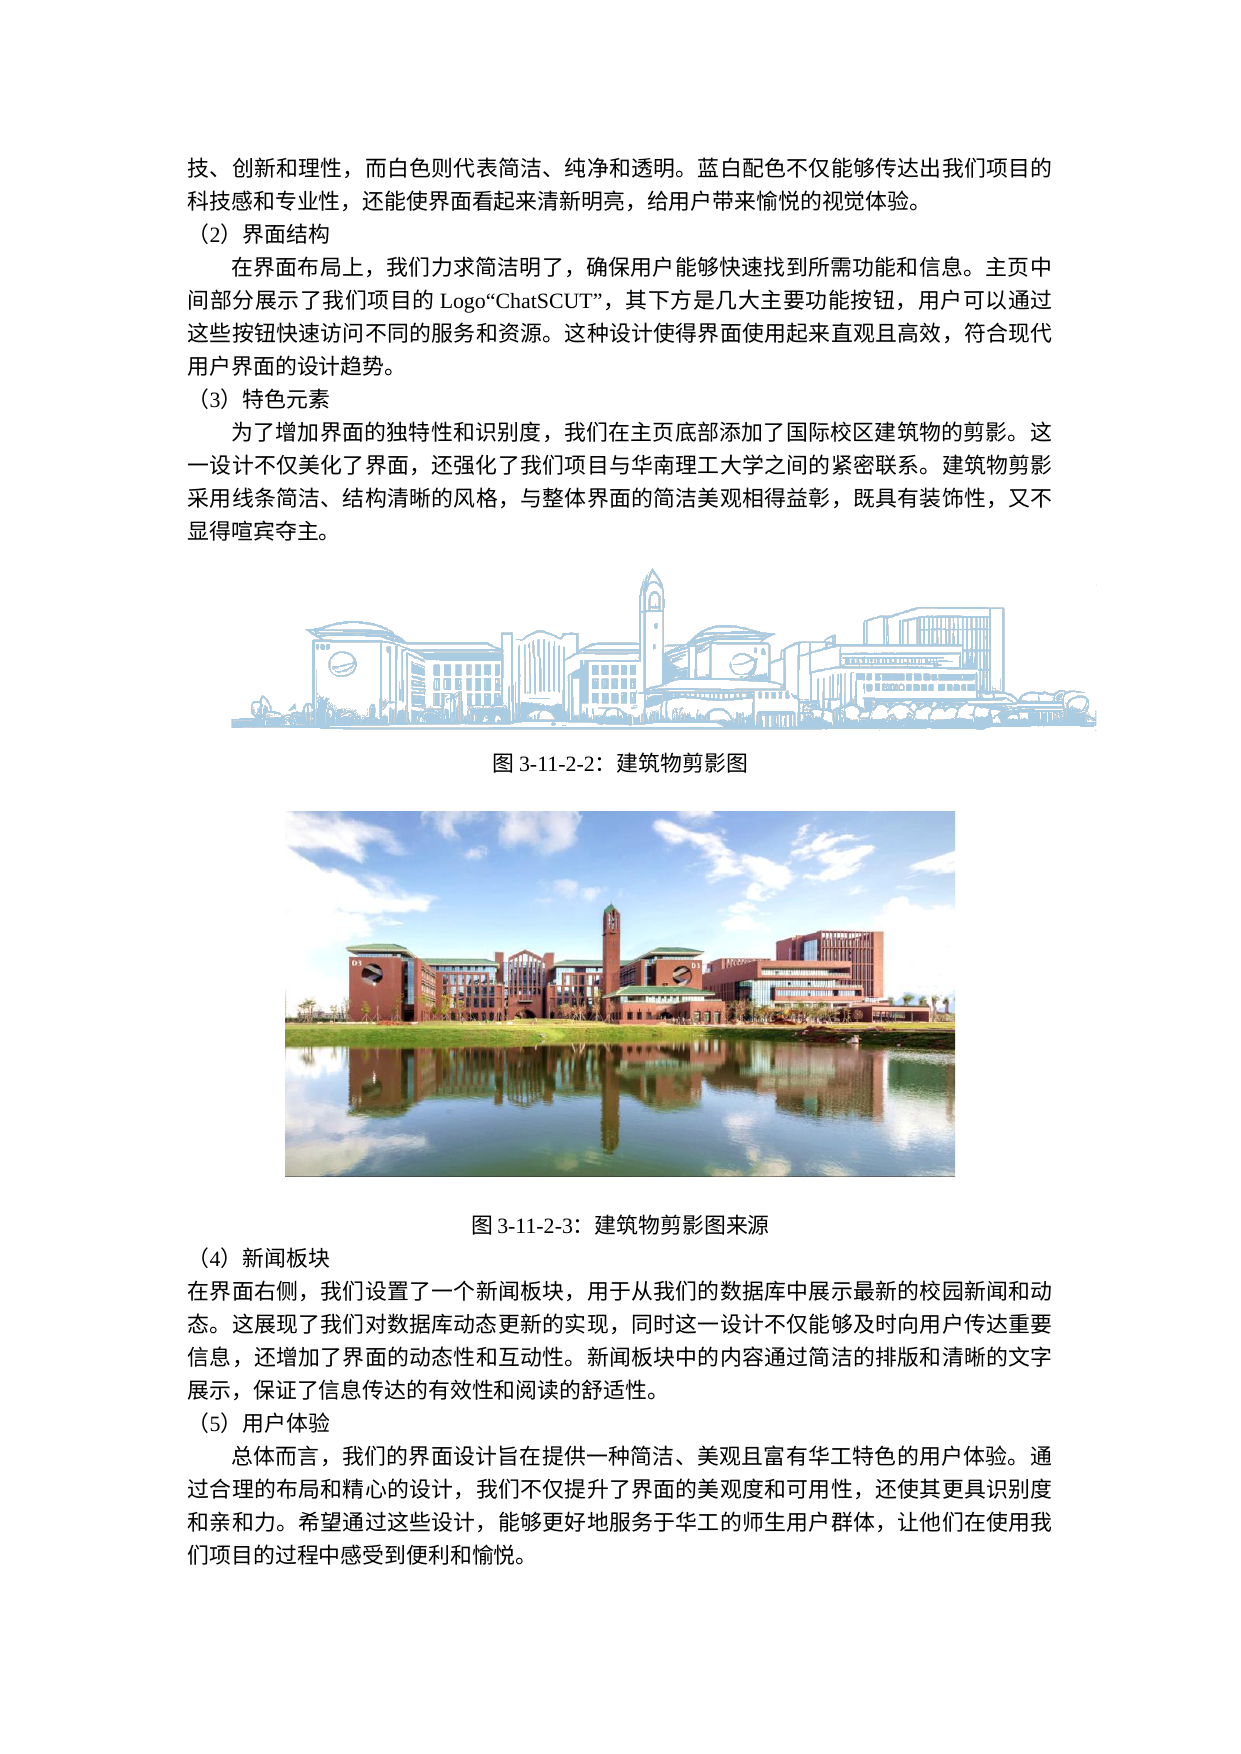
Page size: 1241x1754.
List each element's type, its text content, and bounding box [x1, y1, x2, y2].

text 在界面右侧，我们设置了一个新闻板块，用于从我们的数据库中展示最新的校园新闻和动态。这展现了我们对数据库动态更新的实现，同时这一设计不仅能够及时向用户传达重要信息，还增加了界面的动态性和互动性。新闻板块中的内容通过简洁的排版和清晰的文字展示，保证了信息传达的有效性和阅读的舒适性。 [187, 1273, 1053, 1405]
text （3）特色元素 [187, 382, 1053, 415]
text （4）新闻板块 [187, 1240, 1053, 1273]
picture [231, 546, 1097, 731]
text 总体而言，我们的界面设计旨在提供一种简洁、美观且富有华工特色的用户体验。通过合理的布局和精心的设计，我们不仅提升了界面的美观度和可用性，还使其更具识别度和亲和力。希望通过这些设计，能够更好地服务于华工的师生用户群体，让他们在使用我们项目的过程中感受到便利和愉悦。 [187, 1438, 1053, 1570]
text （2）界面结构 [187, 217, 1053, 249]
text 图3-11-2-2：建筑物剪影图 [187, 745, 1053, 778]
picture [285, 811, 955, 1177]
text 图3-11-2-3：建筑物剪影图来源 [187, 1207, 1053, 1240]
text （5）用户体验 [187, 1405, 1053, 1438]
text 为了增加界面的独特性和识别度，我们在主页底部添加了国际校区建筑物的剪影。这一设计不仅美化了界面，还强化了我们项目与华南理工大学之间的紧密联系。建筑物剪影采用线条简洁、结构清晰的风格，与整体界面的简洁美观相得益彰，既具有装饰性，又不显得喧宾夺主。 [187, 415, 1053, 547]
text 在界面布局上，我们力求简洁明了，确保用户能够快速找到所需功能和信息。主页中间部分展示了我们项目的Logo“ChatSCUT”，其下方是几大主要功能按钮，用户可以通过这些按钮快速访问不同的服务和资源。这种设计使得界面使用起来直观且高效，符合现代用户界面的设计趋势。 [187, 249, 1053, 382]
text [187, 151, 1053, 217]
